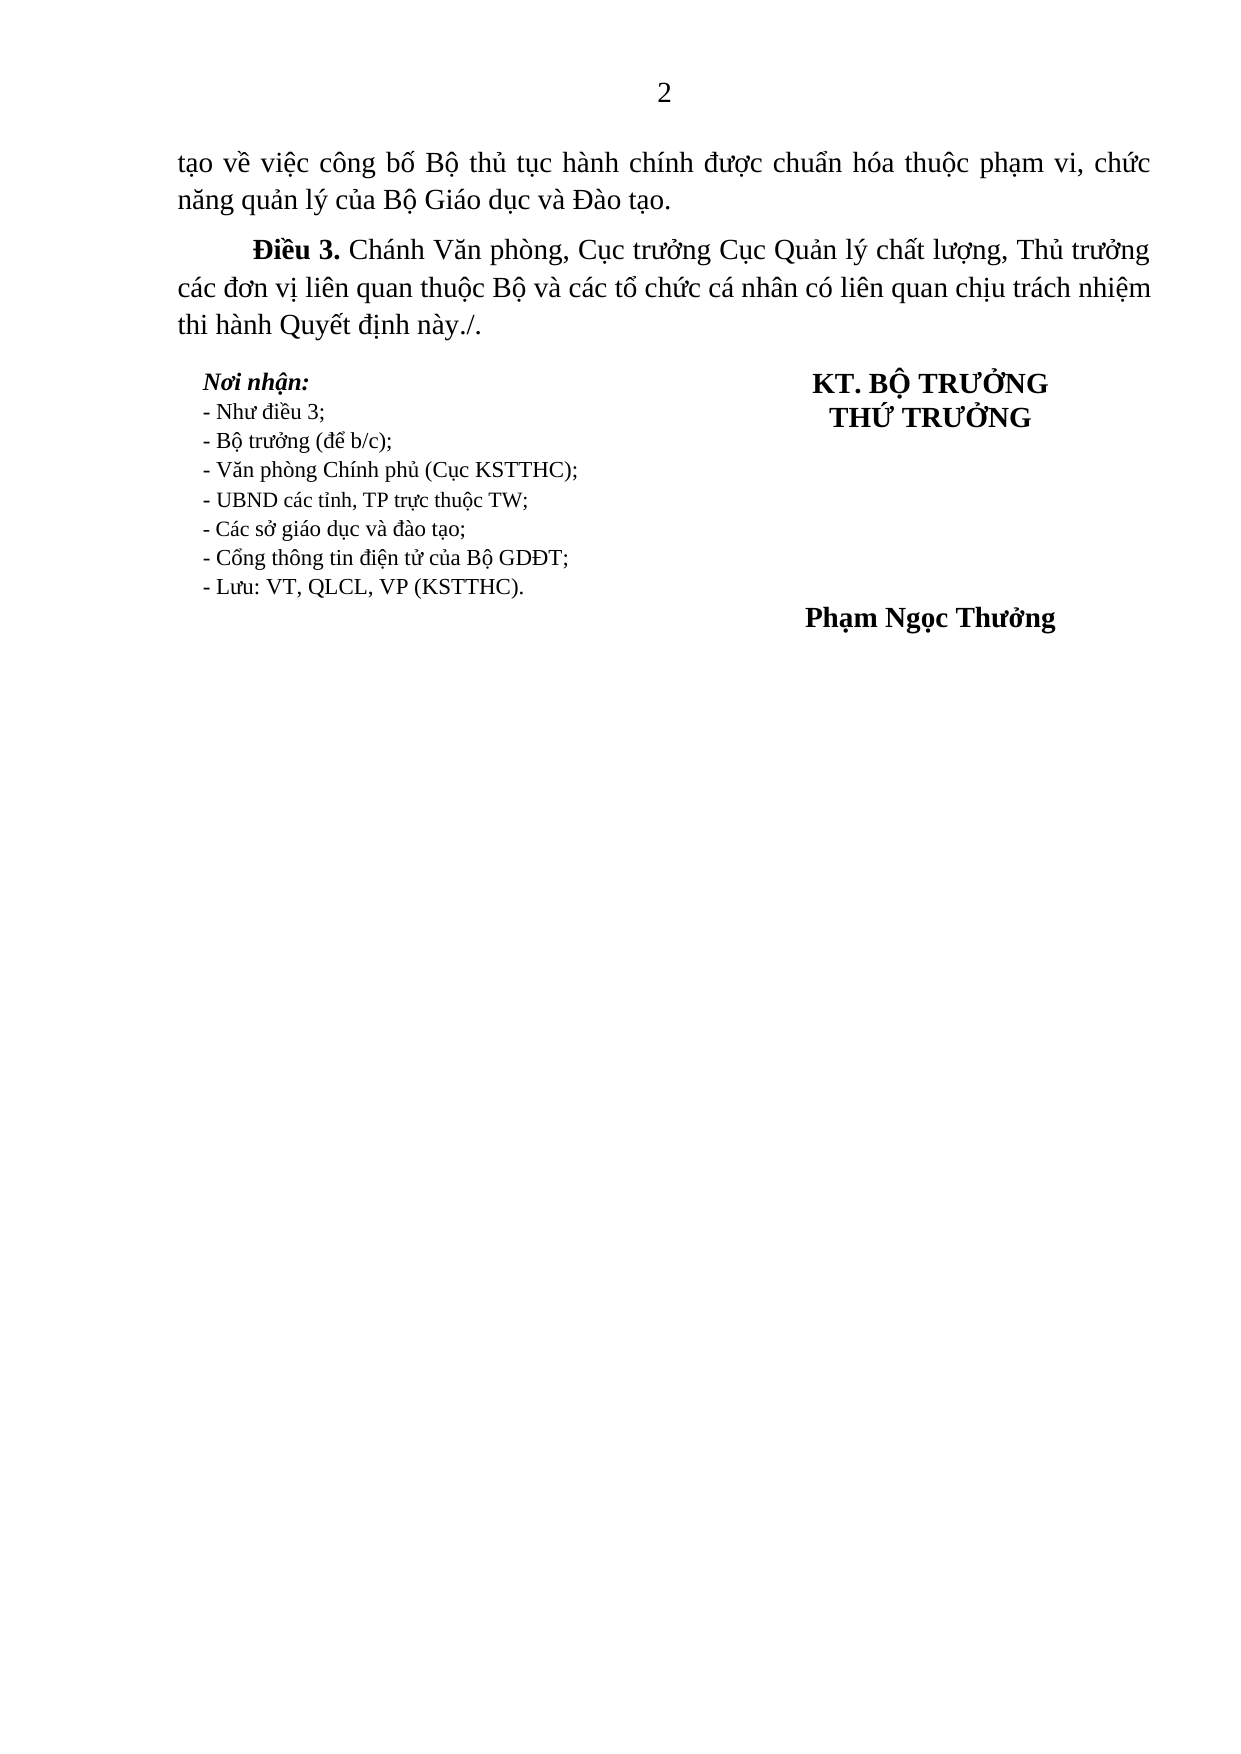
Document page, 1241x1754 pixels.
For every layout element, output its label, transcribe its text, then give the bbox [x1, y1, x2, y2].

table_header Nơi nhận: - Như điều 3; - Bộ trưởng (để b/c); - Văn phòng Chính phủ (Cục KSTTHC); - UBND các tỉnh, TP trực thuộc TW; - Các sở giáo dục và đào tạo; - Cổng thông tin điện tử của Bộ GDĐT; - Lưu: VT, QLCL, VP (KSTTHC). [191, 367, 709, 634]
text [177, 142, 1152, 217]
table_header KT. BỘ TRƯỞNG THỨ TRƯỞNG Phạm Ngọc Thưởng [709, 367, 1152, 634]
text Điều 3. Chánh Văn phòng, Cục trưởng Cục Quản lý chất lượng, Thủ trưởng các đơn vị liên quan thuộc Bộ và các tổ chức cá nhân có liên quan chịu trách nhiệm thi hành Quyết định này./. [177, 229, 1152, 342]
